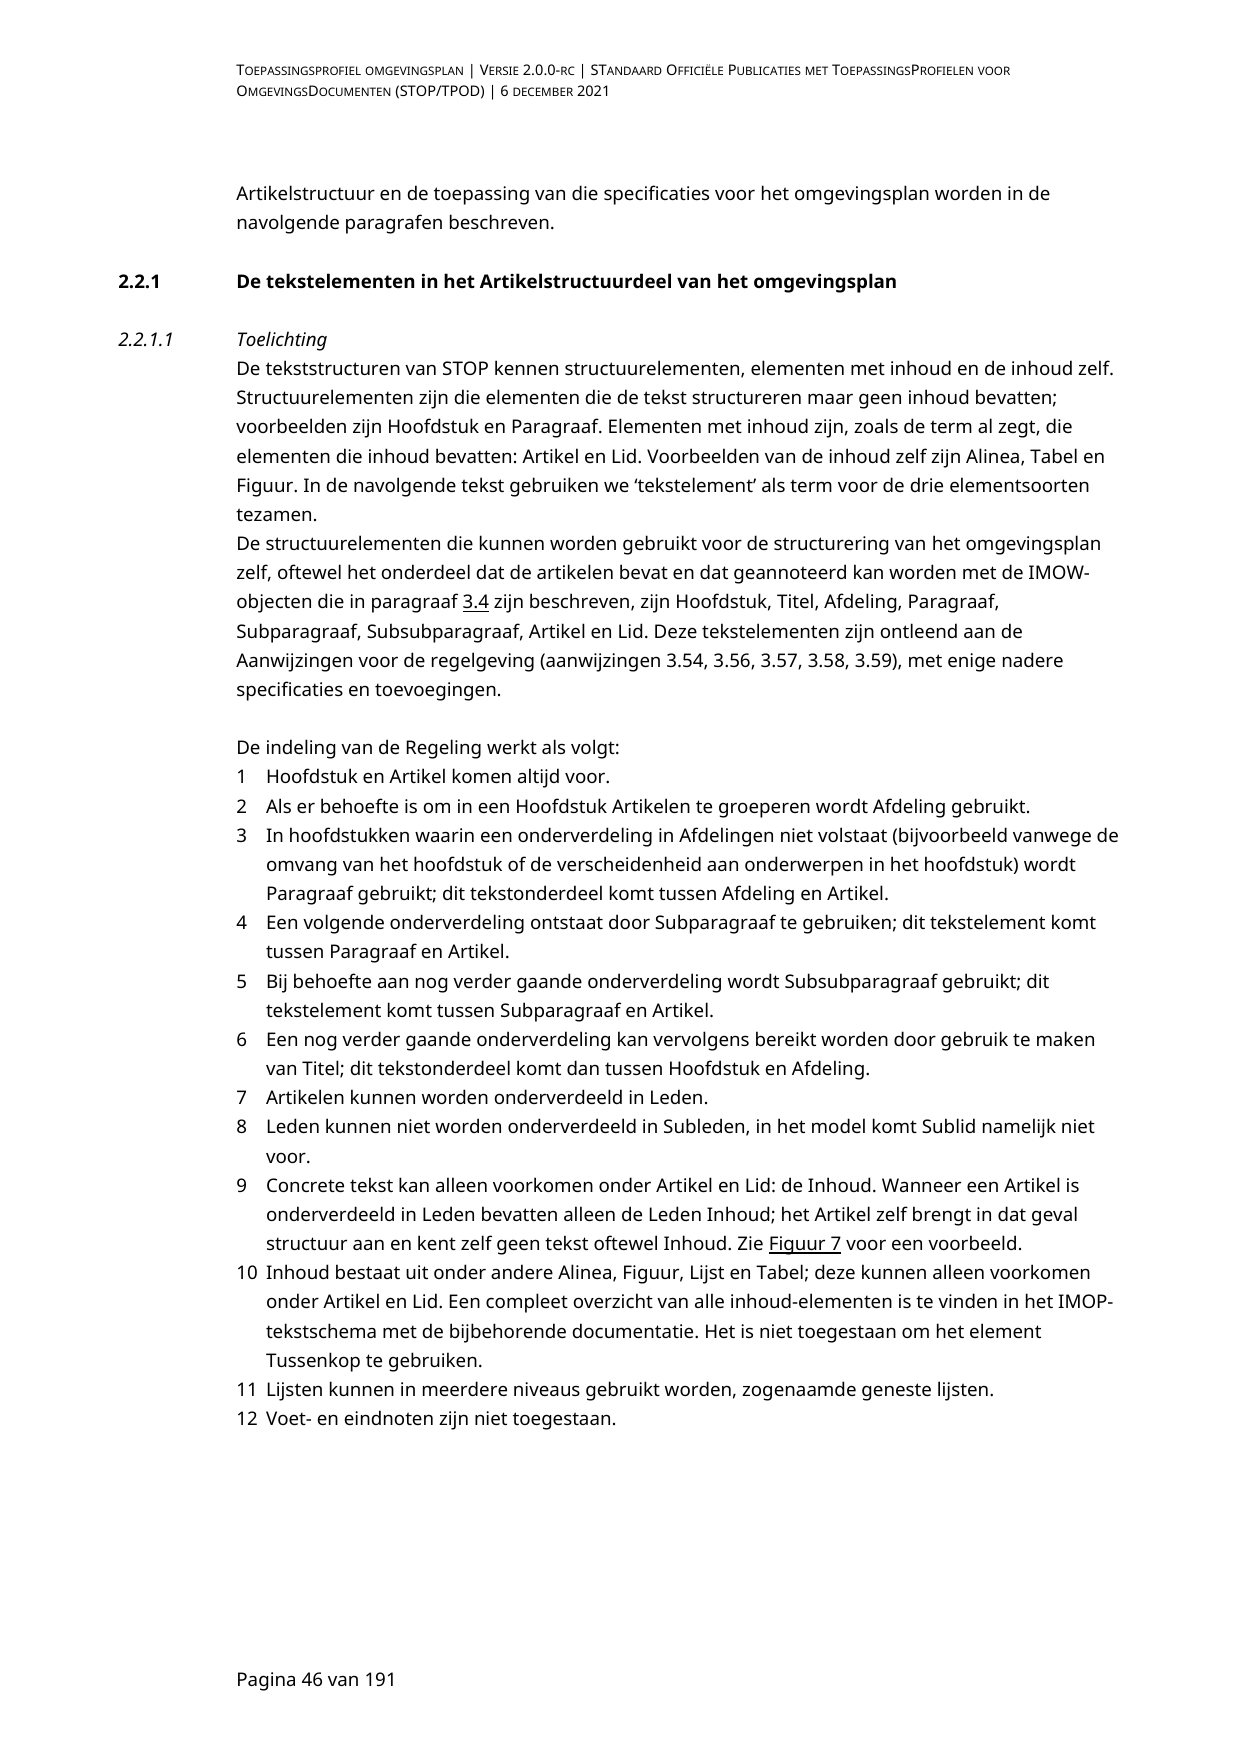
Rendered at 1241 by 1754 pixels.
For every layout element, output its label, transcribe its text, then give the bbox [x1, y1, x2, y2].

text Inhoud bestaat uit onder andere Alinea, Figuur, Lijst en Tabel; deze kunnen alleen voorkomen onder Artikel en Lid. Een compleet overzicht van alle inhoud-elementen is te vinden in het IMOP-tekstschema met de bijbehorende documentatie. Het is niet toegestaan om het element Tussenkop te gebruiken. [236, 1256, 1122, 1373]
text Lijsten kunnen in meerdere niveaus gebruikt worden, zogenaamde geneste lijsten. [236, 1373, 1122, 1402]
text Artikelen kunnen worden onderverdeeld in Leden. [236, 1081, 1122, 1111]
text De structuurelementen die kunnen worden gebruikt voor de structurering van het omgevingsplan zelf, oftewel het onderdeel dat de artikelen bevat en dat geannoteerd kan worden met de IMOW-objecten die in paragraaf 6.4 zijn beschreven, zijn Hoofdstuk, Titel, Afdeling, Paragraaf, Subparagraaf, Subsubparagraaf, Artikel en Lid. Deze tekstelementen zijn ontleend aan de Aanwijzingen voor de regelgeving (aanwijzingen 3.54, 3.56, 3.57, 3.58, 3.59), met enige nadere specificaties en toevoegingen. [236, 527, 1122, 702]
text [236, 177, 1122, 236]
text Bij behoefte aan nog verder gaande onderverdeling wordt Subsubparagraaf gebruikt; dit tekstelement komt tussen Subparagraaf en Artikel. [236, 965, 1122, 1023]
text De tekststructuren van STOP kennen structuurelementen, elementen met inhoud en de inhoud zelf. Structuurelementen zijn die elementen die de tekst structureren maar geen inhoud bevatten; voorbeelden zijn Hoofdstuk en Paragraaf. Elementen met inhoud zijn, zoals de term al zegt, die elementen die inhoud bevatten: Artikel en Lid. Voorbeelden van de inhoud zelf zijn Alinea, Tabel en Figuur. In de navolgende tekst gebruiken we ‘tekstelement’ als term voor de drie elementsoorten tezamen. [236, 352, 1122, 527]
text De indeling van de Regeling werkt als volgt: [236, 731, 1122, 761]
text In hoofdstukken waarin een onderverdeling in Afdelingen niet volstaat (bijvoorbeeld vanwege de omvang van het hoofdstuk of de verscheidenheid aan onderwerpen in het hoofdstuk) wordt Paragraaf gebruikt; dit tekstonderdeel komt tussen Afdeling en Artikel. [236, 819, 1122, 906]
text Een volgende onderverdeling ontstaat door Subparagraaf te gebruiken; dit tekstelement komt tussen Paragraaf en Artikel. [236, 906, 1122, 965]
text Voet- en eindnoten zijn niet toegestaan. [236, 1402, 1122, 1431]
text Concrete tekst kan alleen voorkomen onder Artikel en Lid: de Inhoud. Wanneer een Artikel is onderverdeeld in Leden bevatten alleen de Leden Inhoud; het Artikel zelf brengt in dat geval structuur aan en kent zelf geen tekst oftewel Inhoud. Zie Figuur 7 voor een voorbeeld. [236, 1169, 1122, 1256]
text Een nog verder gaande onderverdeling kan vervolgens bereikt worden door gebruik te maken van Titel; dit tekstonderdeel komt dan tussen Hoofdstuk en Afdeling. [236, 1023, 1122, 1081]
subtitle De tekstelementen in het Artikelstructuurdeel van het omgevingsplan [118, 265, 1122, 294]
list Hoofdstuk en Artikel komen altijd voor. [236, 761, 1122, 790]
text Leden kunnen niet worden onderverdeeld in Subleden, in het model komt Sublid namelijk niet voor. [236, 1111, 1122, 1169]
text Als er behoefte is om in een Hoofdstuk Artikelen te groeperen wordt Afdeling gebruikt. [236, 790, 1122, 819]
subtitle Toelichting [118, 323, 1122, 352]
